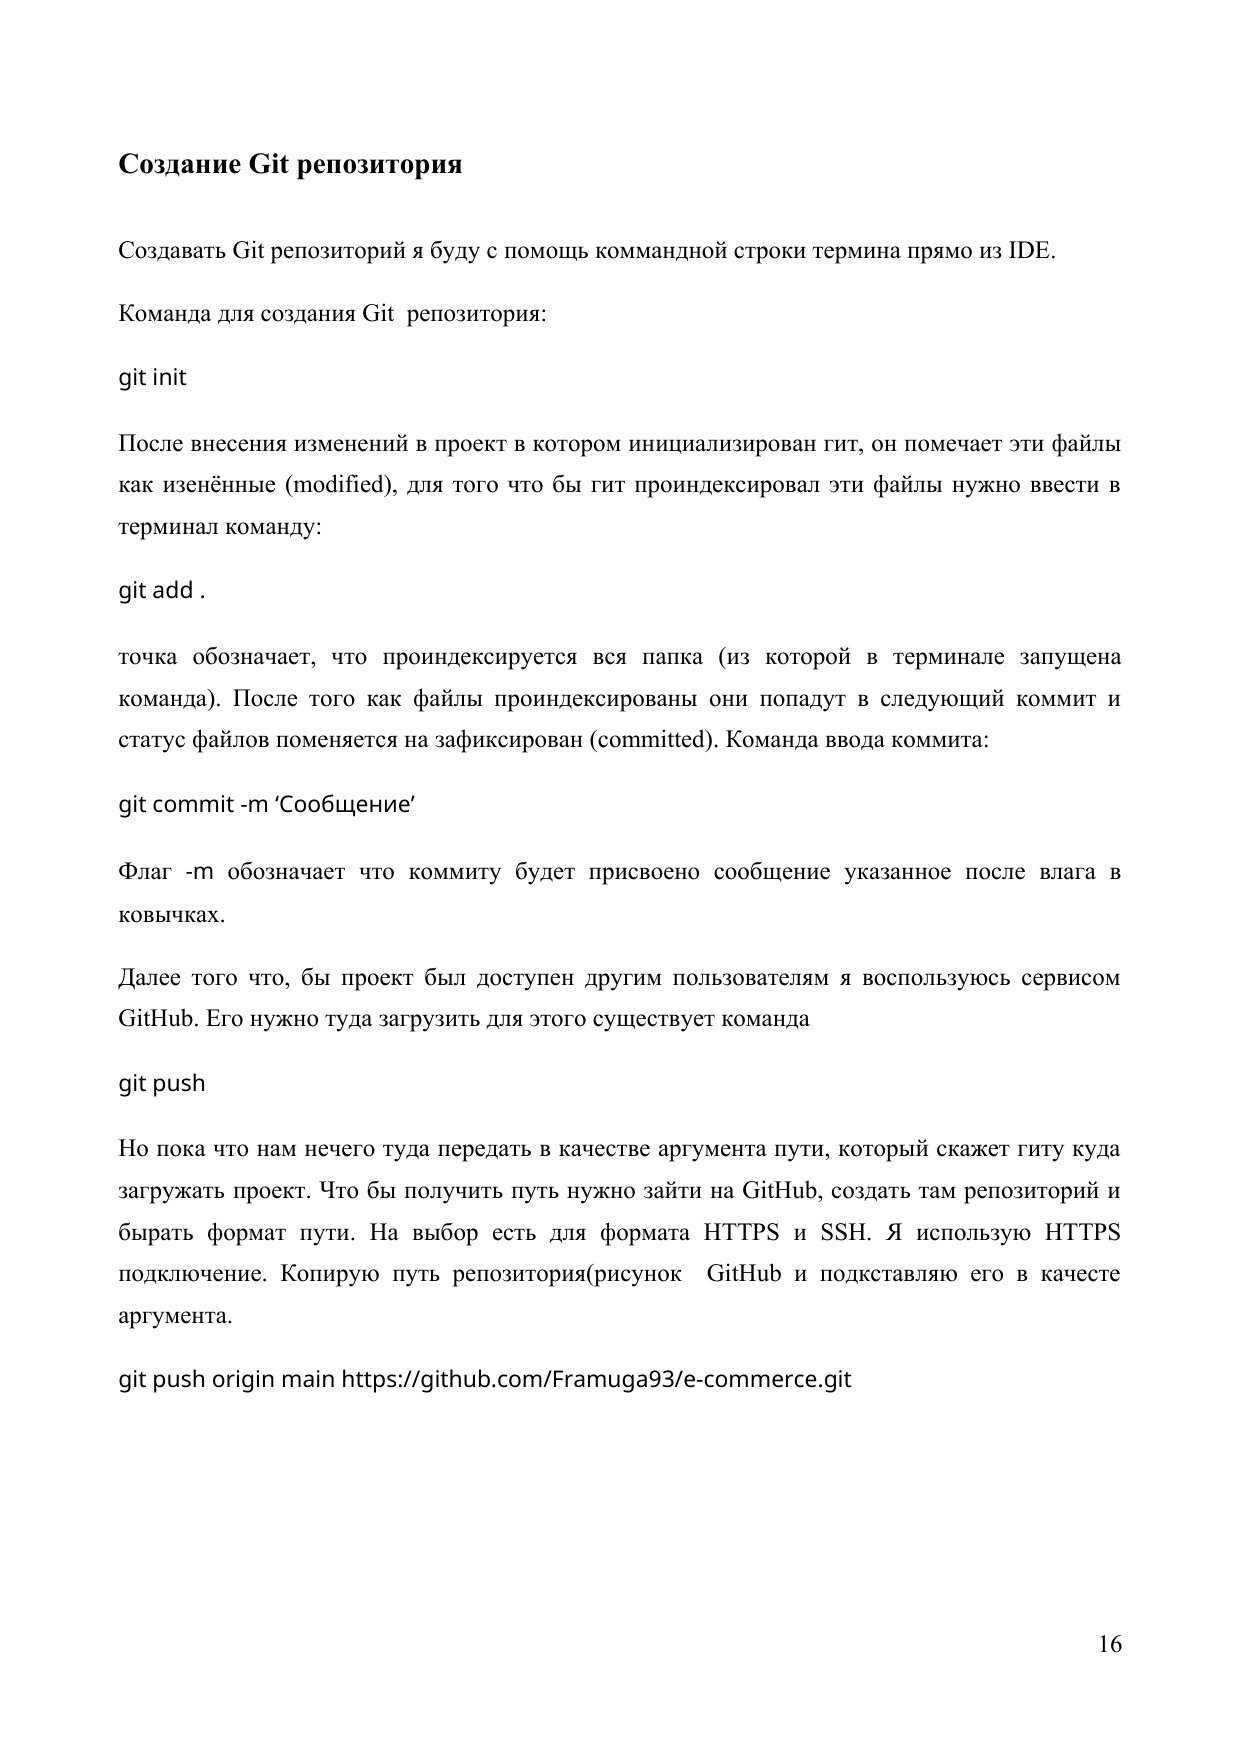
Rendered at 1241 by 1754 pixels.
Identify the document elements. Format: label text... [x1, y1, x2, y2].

text Создавать Git репозиторий я буду с помощь коммандной строки термина прямо из IDE. [118, 236, 1122, 264]
text git push [118, 1067, 1122, 1098]
text После внесения изменений в проект в котором инициализирован гит, он помечает эти файлы как изенённые (modified), для того что бы гит проиндексировал эти файлы нужно ввести в терминал команду: [118, 429, 1122, 540]
text Команда для создания Git репозитория: [118, 299, 1122, 326]
text точка обозначает, что проиндексируется вся папка (из которой в терминале запущена команда). После того как файлы проиндексированы они попадут в следующий коммит и статус файлов поменяется на зафиксирован (committed). Команда ввода коммита: [118, 642, 1122, 753]
text Но пока что нам нечего туда передать в качестве аргумента пути, который скажет гиту куда загружать проект. Что бы получить путь нужно зайти на GitHub, создать там репозиторий и бырать формат пути. На выбор есть для формата HTTPS и SSH. Я использую HTTPS подключение. Копирую путь репозитория(рисунок GitHub и подкставляю его в качесте аргумента. [118, 1134, 1122, 1328]
text git commit -m ‘Сообщение’ [118, 788, 1122, 819]
text Далее того что, бы проект был доступен другим пользователям я воспользуюсь сервисом GitHub. Его нужно туда загрузить для этого существует команда [118, 963, 1122, 1032]
text git init [118, 361, 1122, 392]
text git add . [118, 574, 1122, 606]
subtitle Cоздание Git репозитория [118, 147, 1122, 179]
text Флаг -m обозначает что коммиту будет присвоено сообщение указанное после влага в ковычках. [118, 855, 1122, 928]
text git push origin main https://github.com/Framuga93/e-commerce.git [118, 1363, 1122, 1394]
